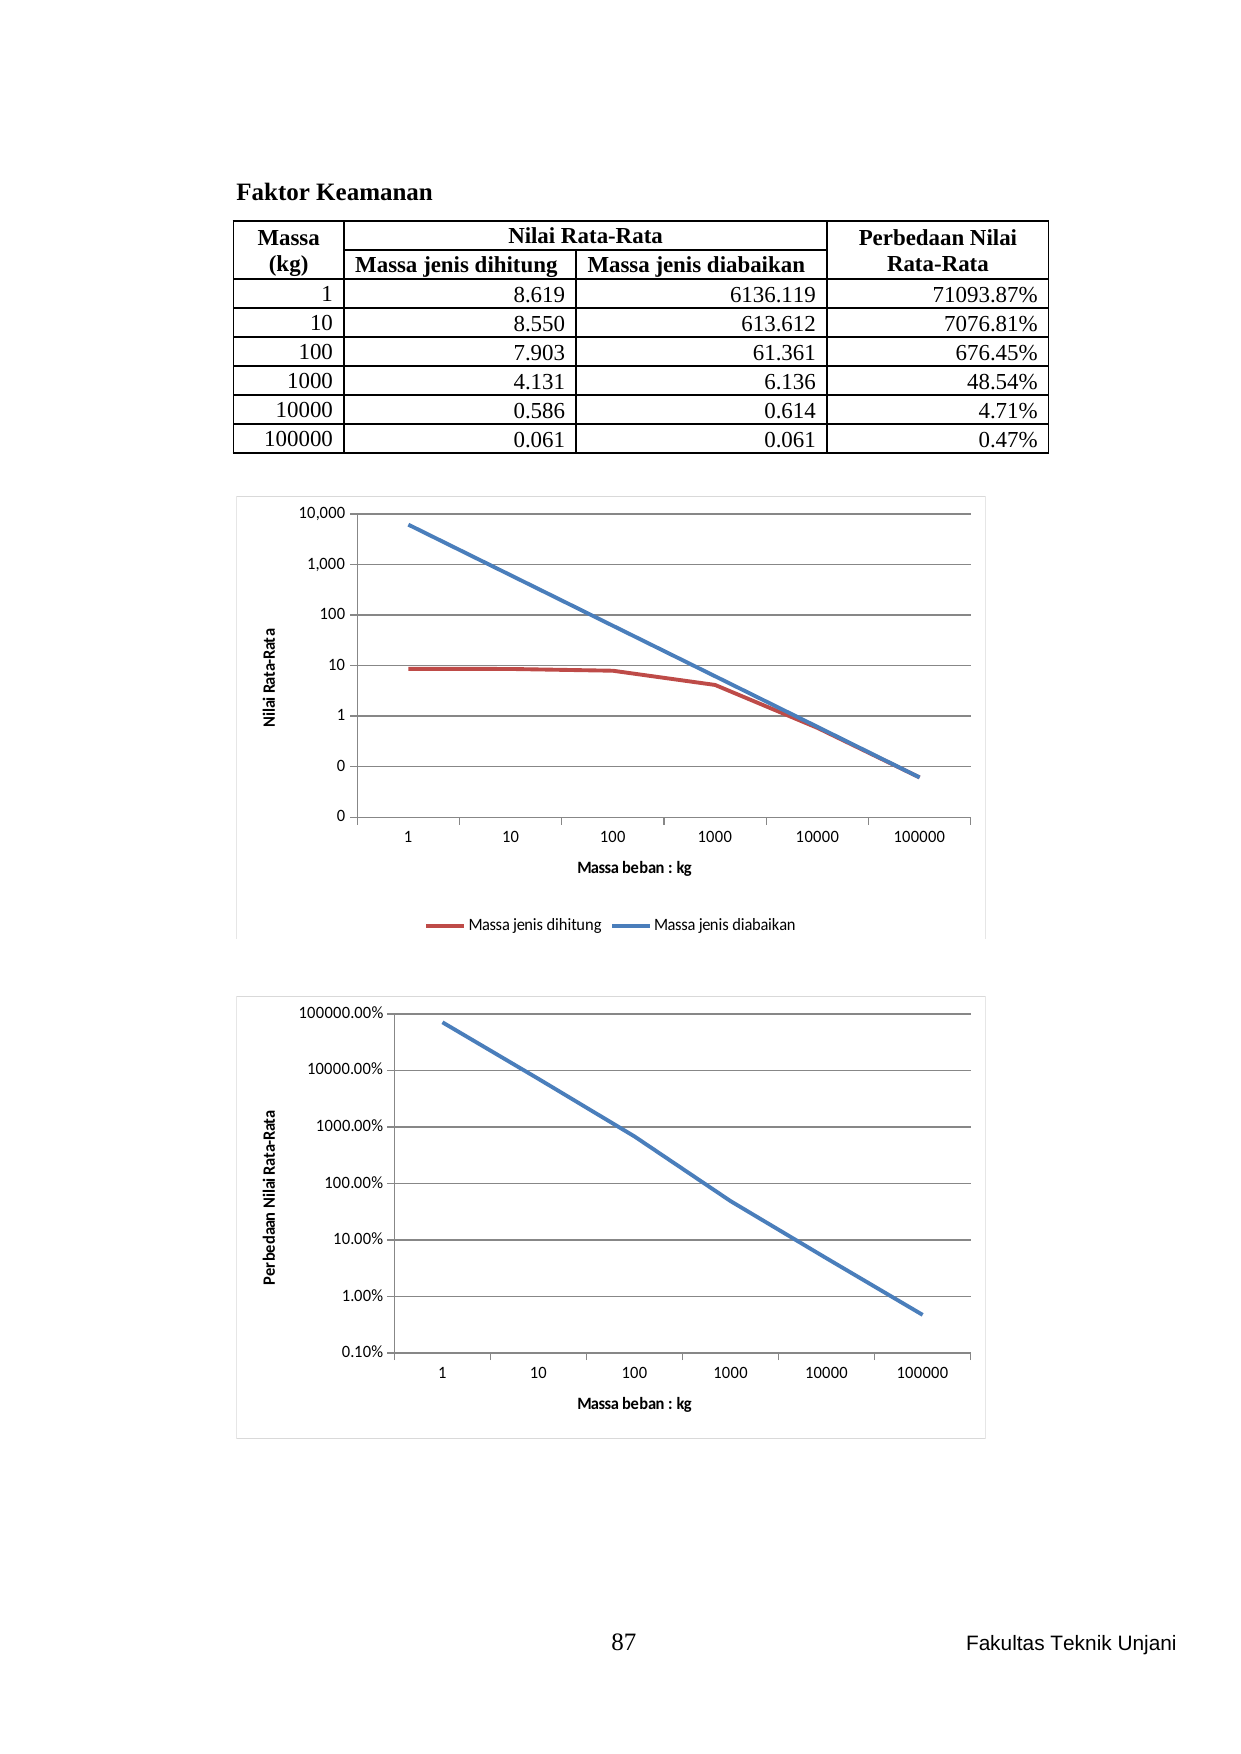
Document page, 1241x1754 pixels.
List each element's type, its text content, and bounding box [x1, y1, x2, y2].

table_cell 10 [234, 309, 343, 336]
table_header Nilai Rata-Rata [345, 222, 826, 249]
table_cell 0.061 [345, 425, 575, 452]
table_cell 676.45% [828, 338, 1048, 365]
table_cell 10000 [234, 396, 343, 423]
table_cell Massa jenis diabaikan [577, 251, 826, 278]
table_cell 8.619 [345, 280, 575, 307]
table_cell 4.131 [345, 367, 575, 394]
table_cell 4.71% [828, 396, 1048, 423]
table_cell 0.061 [577, 425, 826, 452]
table_cell 100 [234, 338, 343, 365]
table_cell 1 [234, 280, 343, 307]
table_cell 7076.81% [828, 309, 1048, 336]
table_cell 100000 [234, 425, 343, 452]
table_cell 1000 [234, 367, 343, 394]
table_cell 0.614 [577, 396, 826, 423]
table_cell 48.54% [828, 367, 1048, 394]
table_cell 0.47% [828, 425, 1048, 452]
table_cell 61.361 [577, 338, 826, 365]
table_header Massa (kg) [234, 222, 343, 278]
table_cell 6.136 [577, 367, 826, 394]
table_header Perbedaan Nilai Rata-Rata [828, 222, 1048, 278]
table_cell 7.903 [345, 338, 575, 365]
table_cell Massa jenis dihitung [345, 251, 575, 278]
text Faktor Keamanan [236, 177, 1063, 206]
table_cell 8.550 [345, 309, 575, 336]
table_cell 613.612 [577, 309, 826, 336]
table_cell 71093.87% [828, 280, 1048, 307]
table_cell 6136.119 [577, 280, 826, 307]
table_cell 0.586 [345, 396, 575, 423]
